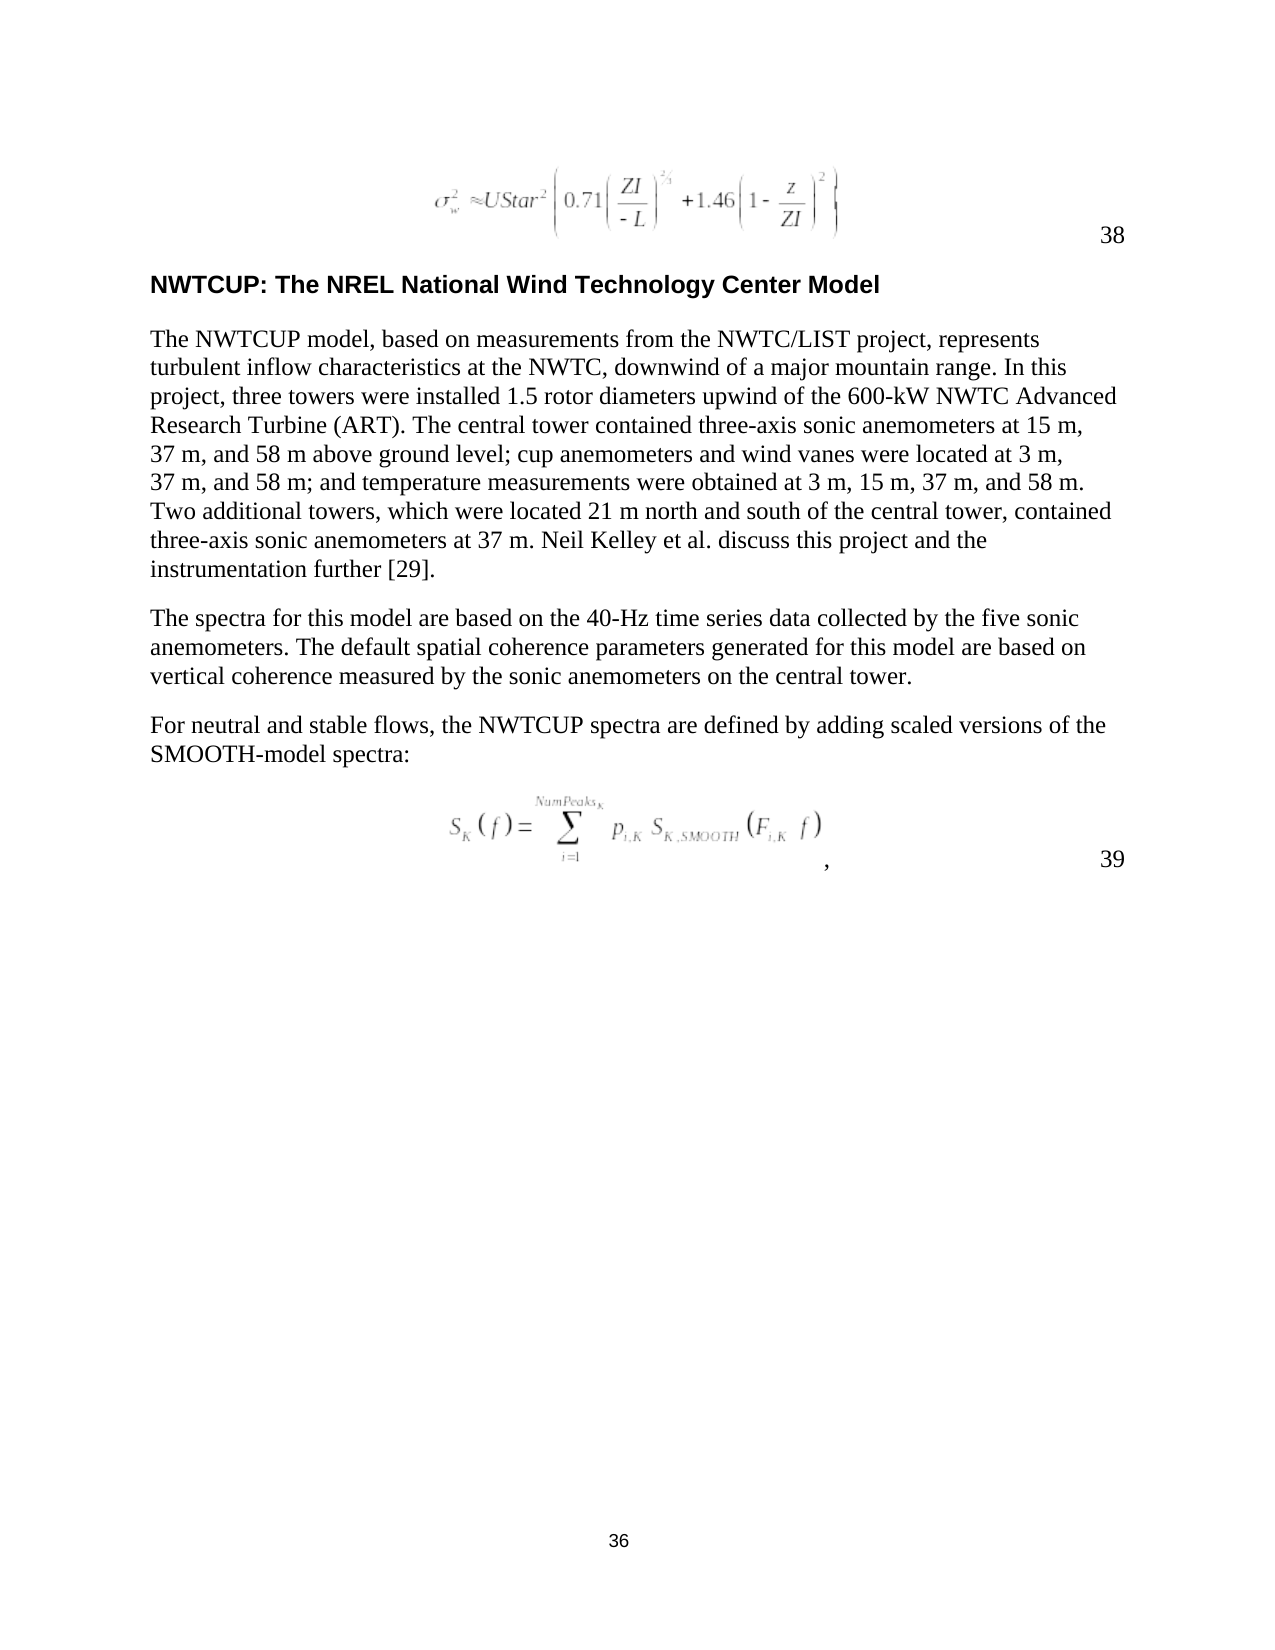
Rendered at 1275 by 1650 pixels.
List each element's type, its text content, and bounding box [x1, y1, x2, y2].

text The spectra for this model are based on the 40-Hz time series data collected by the five sonic anemometers. The default spatial coherence parameters generated for this model are based on vertical coherence measured by the sonic anemometers on the central tower. [150, 603, 1125, 689]
text , (39) [150, 789, 1125, 872]
text For neutral and stable flows, the NWTCUP spectra are defined by adding scaled versions of the SMOOTH-model spectra: [150, 710, 1125, 768]
text (38) [150, 162, 1125, 249]
text NWTCUP: The NREL National Wind Technology Center Model [150, 270, 1125, 298]
